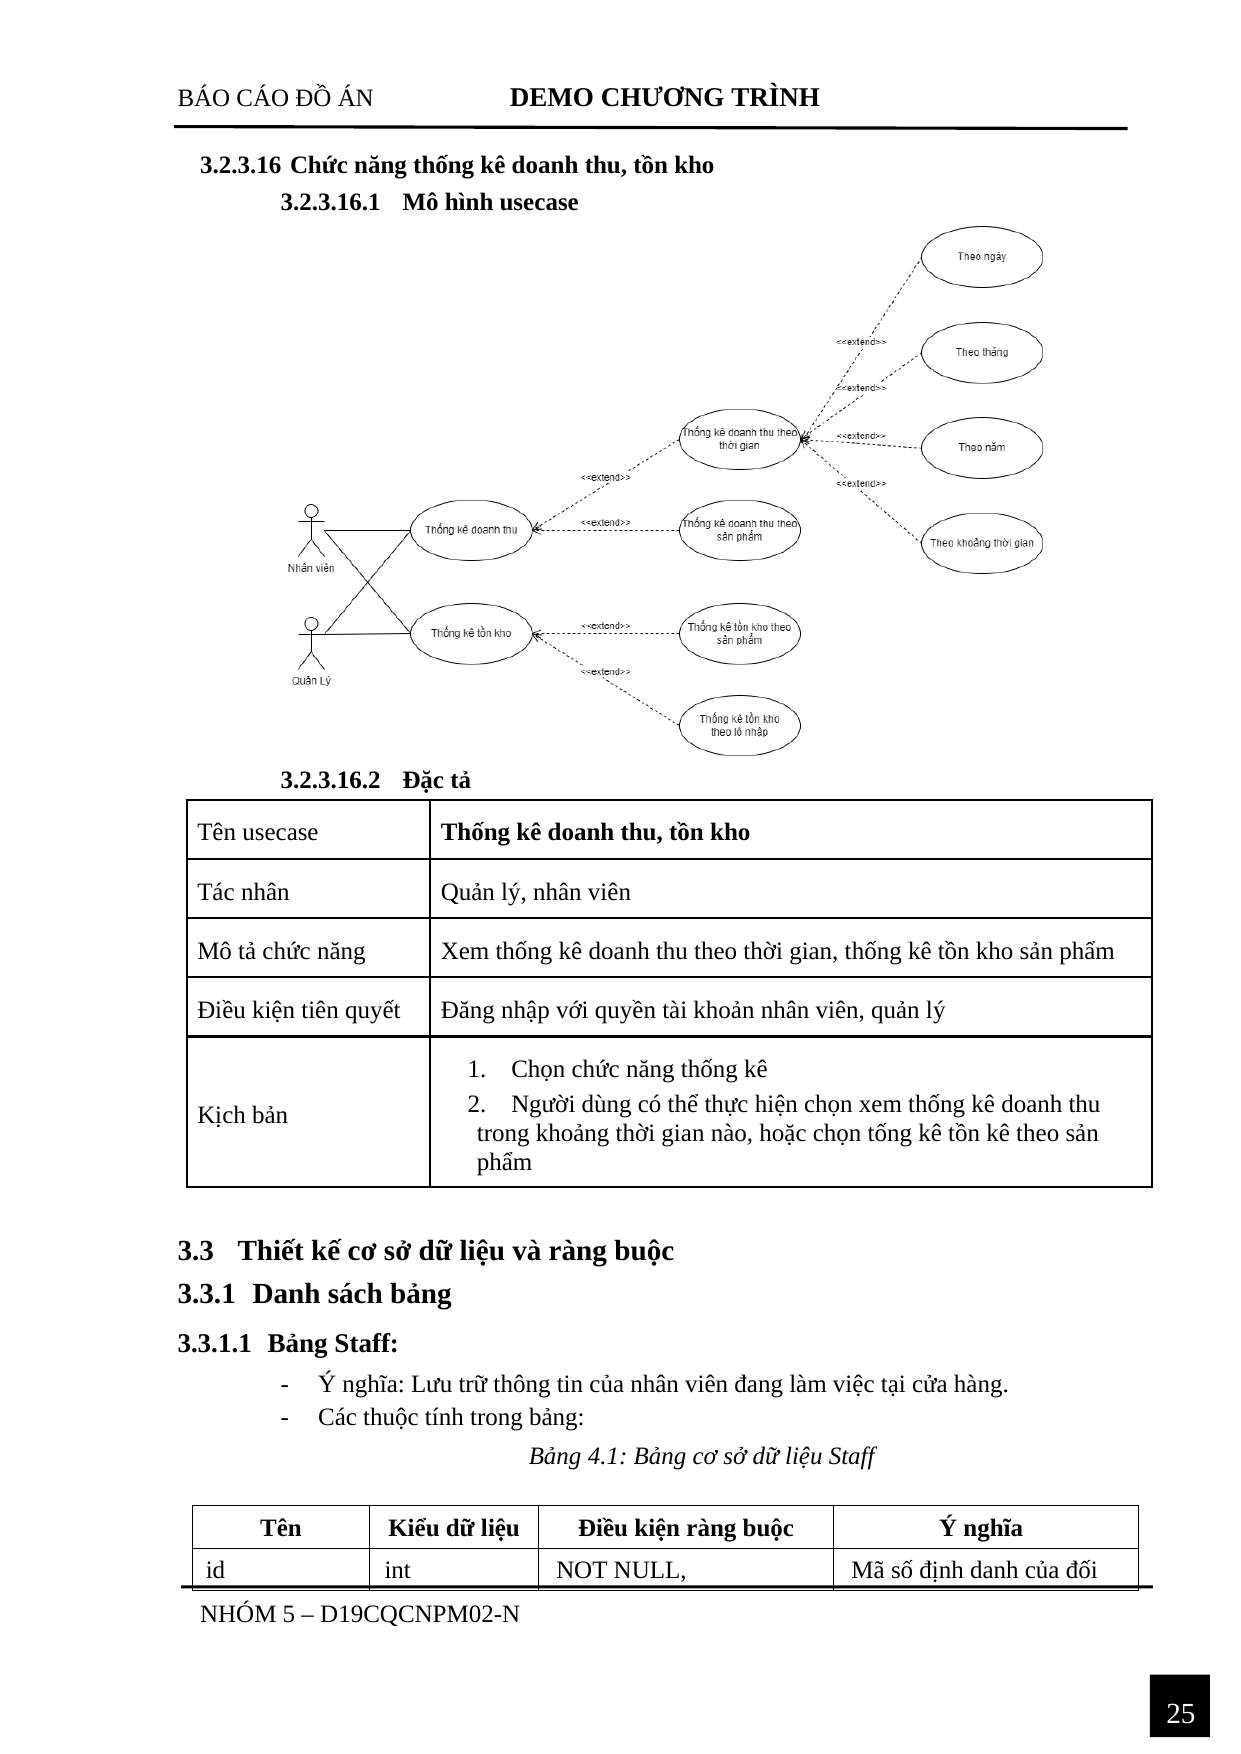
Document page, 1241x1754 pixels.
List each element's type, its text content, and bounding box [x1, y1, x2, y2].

table_header Điều kiện ràng buộc [539, 1506, 833, 1548]
table_cell Kịch bản [188, 1038, 429, 1186]
table_header Tên [193, 1506, 369, 1548]
subtitle Đặc tả [280, 766, 1153, 794]
subtitle Mô hình usecase [280, 187, 1153, 216]
table_header Ý nghĩa [834, 1506, 1138, 1548]
table_cell Mô tả chức năng [188, 919, 429, 976]
subtitle Chức năng thống kê doanh thu, tồn kho [200, 150, 1153, 178]
picture [287, 226, 1043, 756]
table_header Thống kê doanh thu, tồn kho [431, 801, 1151, 858]
table_cell Xem thống kê doanh thu theo thời gian, thống kê tồn kho sản phẩm [431, 919, 1151, 976]
subtitle Danh sách bảng [177, 1276, 1153, 1309]
table_cell Đăng nhập với quyền tài khoản nhân viên, quản lý [431, 978, 1151, 1035]
list Các thuộc tính trong bảng: [280, 1402, 1153, 1431]
table_cell 1. Chọn chức năng thống kê 2. Người dùng có thể thực hiện chọn xem thống kê doanh thu trong khoảng thời gian nào, hoặc chọn tống kê tồn kê theo sản phẩm [431, 1038, 1151, 1186]
table_cell Điều kiện tiên quyết [188, 978, 429, 1035]
text Bảng 4.1: Bảng cơ sở dữ liệu Staff [252, 1441, 1153, 1470]
subtitle Thiết kế cơ sở dữ liệu và ràng buộc [177, 1233, 1153, 1267]
list Ý nghĩa: Lưu trữ thông tin của nhân viên đang làm việc tại cửa hàng. [280, 1369, 1153, 1398]
table_header Tên usecase [188, 801, 429, 858]
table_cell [539, 1549, 833, 1590]
table_cell int [370, 1549, 538, 1590]
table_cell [834, 1549, 1138, 1590]
table_header Kiểu dữ liệu [370, 1506, 538, 1548]
subtitle Bảng Staff: [177, 1327, 1153, 1358]
table_cell Tác nhân [188, 860, 429, 917]
table_cell id [193, 1549, 369, 1590]
table_cell Quản lý, nhân viên [431, 860, 1151, 917]
